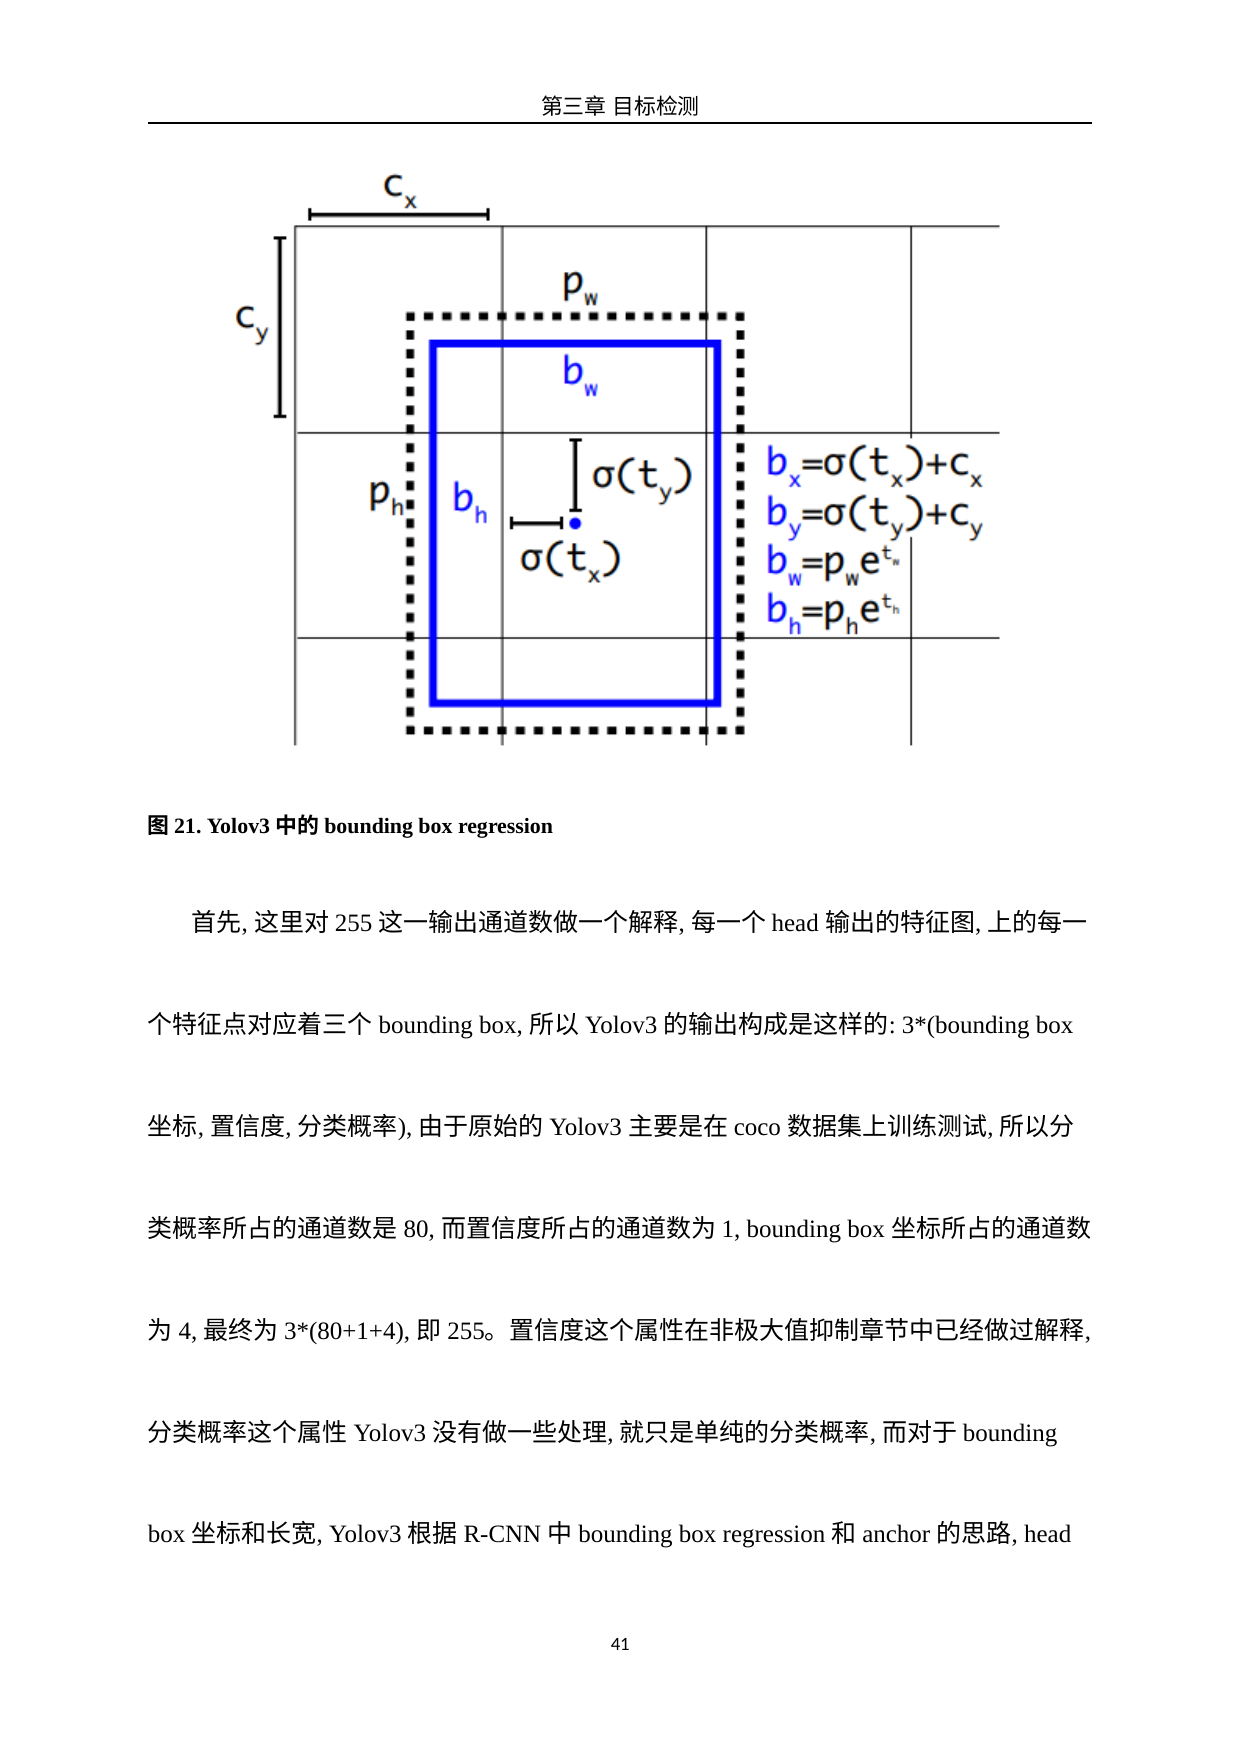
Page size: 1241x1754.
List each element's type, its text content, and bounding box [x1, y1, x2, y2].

text 图21. Yolov3 中的 bounding box regression [148, 806, 1092, 840]
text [148, 887, 1092, 1566]
picture [224, 163, 1017, 755]
